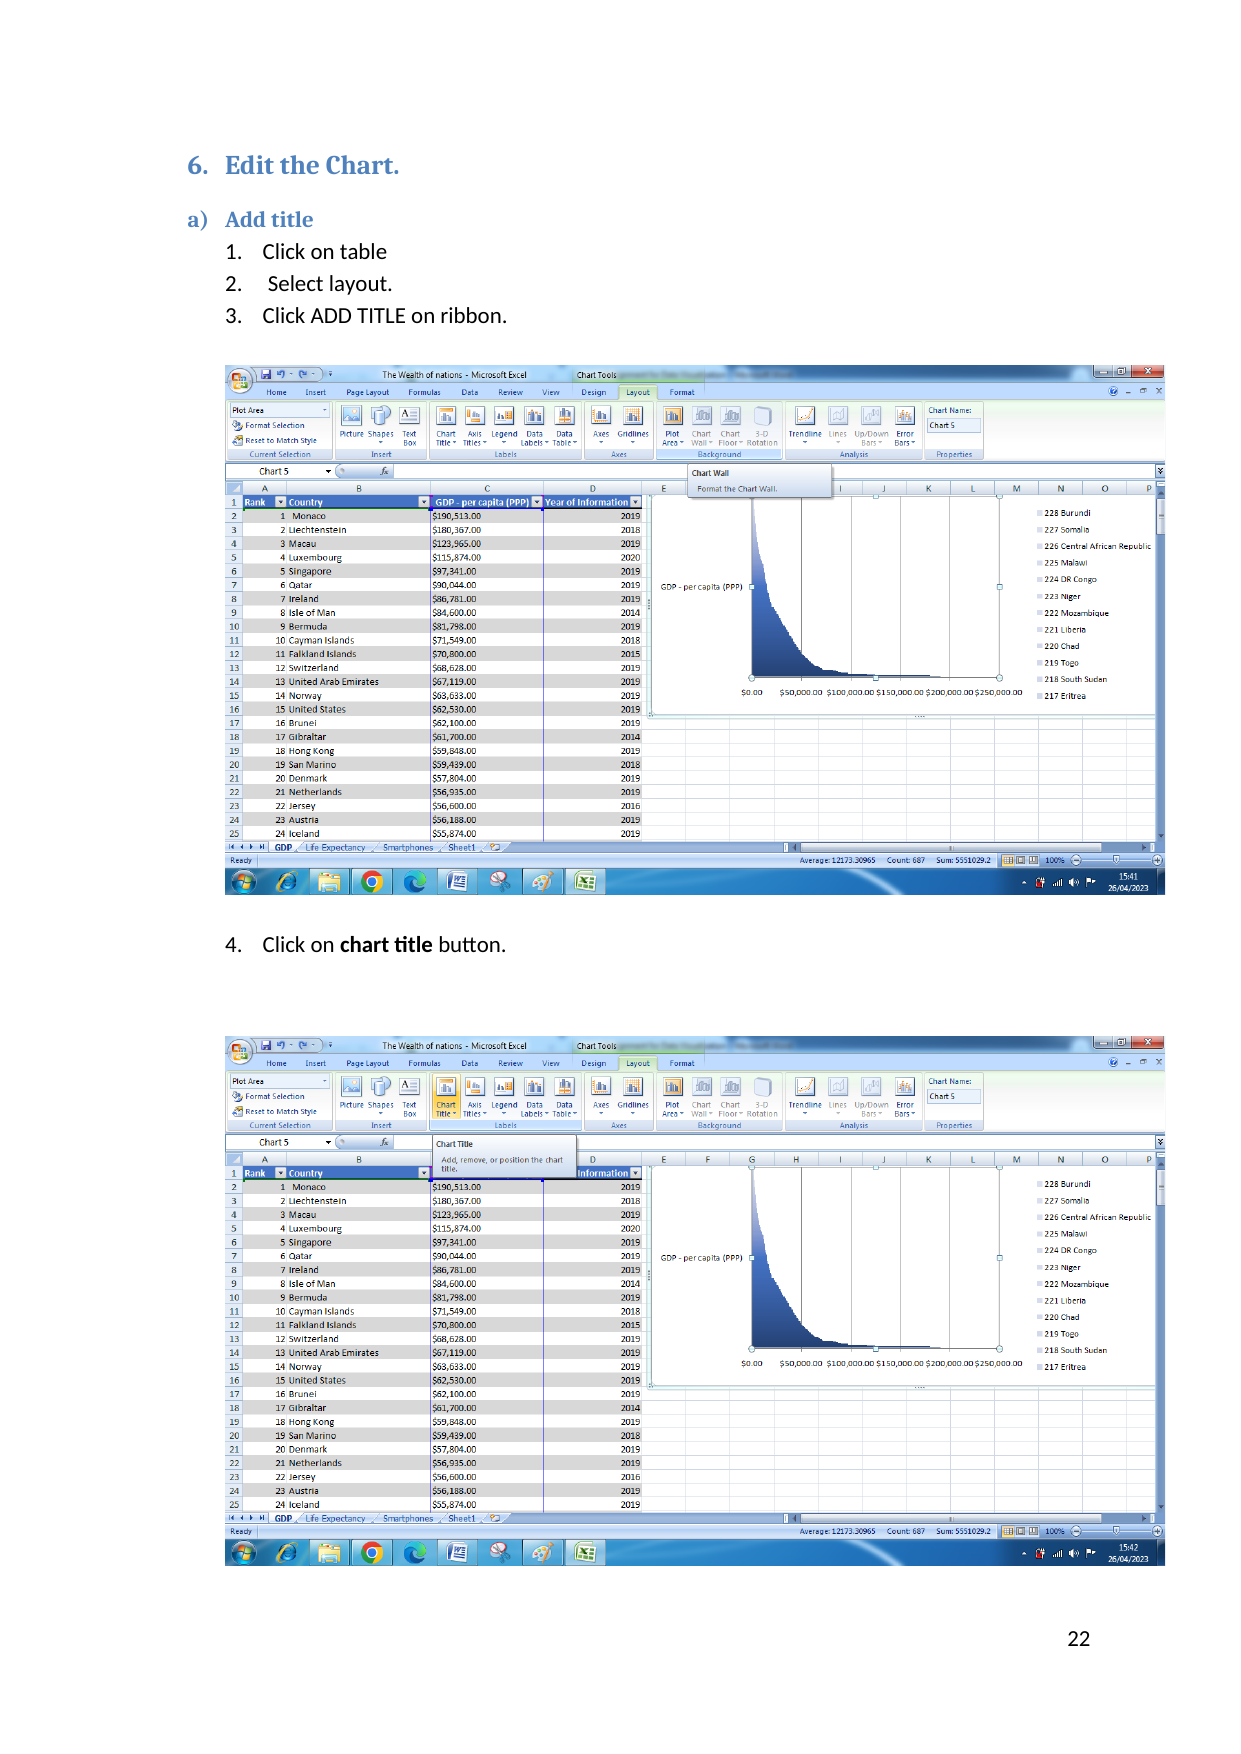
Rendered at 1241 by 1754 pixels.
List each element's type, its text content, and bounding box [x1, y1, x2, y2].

picture [225, 365, 1166, 895]
list Click ADD TITLE on ribbon. [225, 301, 1090, 329]
list Click on chart title button. [225, 931, 1090, 958]
list Click on table [225, 237, 1090, 265]
picture [225, 1036, 1166, 1566]
list Select layout. [225, 269, 1090, 297]
subtitle Edit the Chart. [187, 150, 1090, 181]
subtitle Add title [187, 207, 1090, 233]
